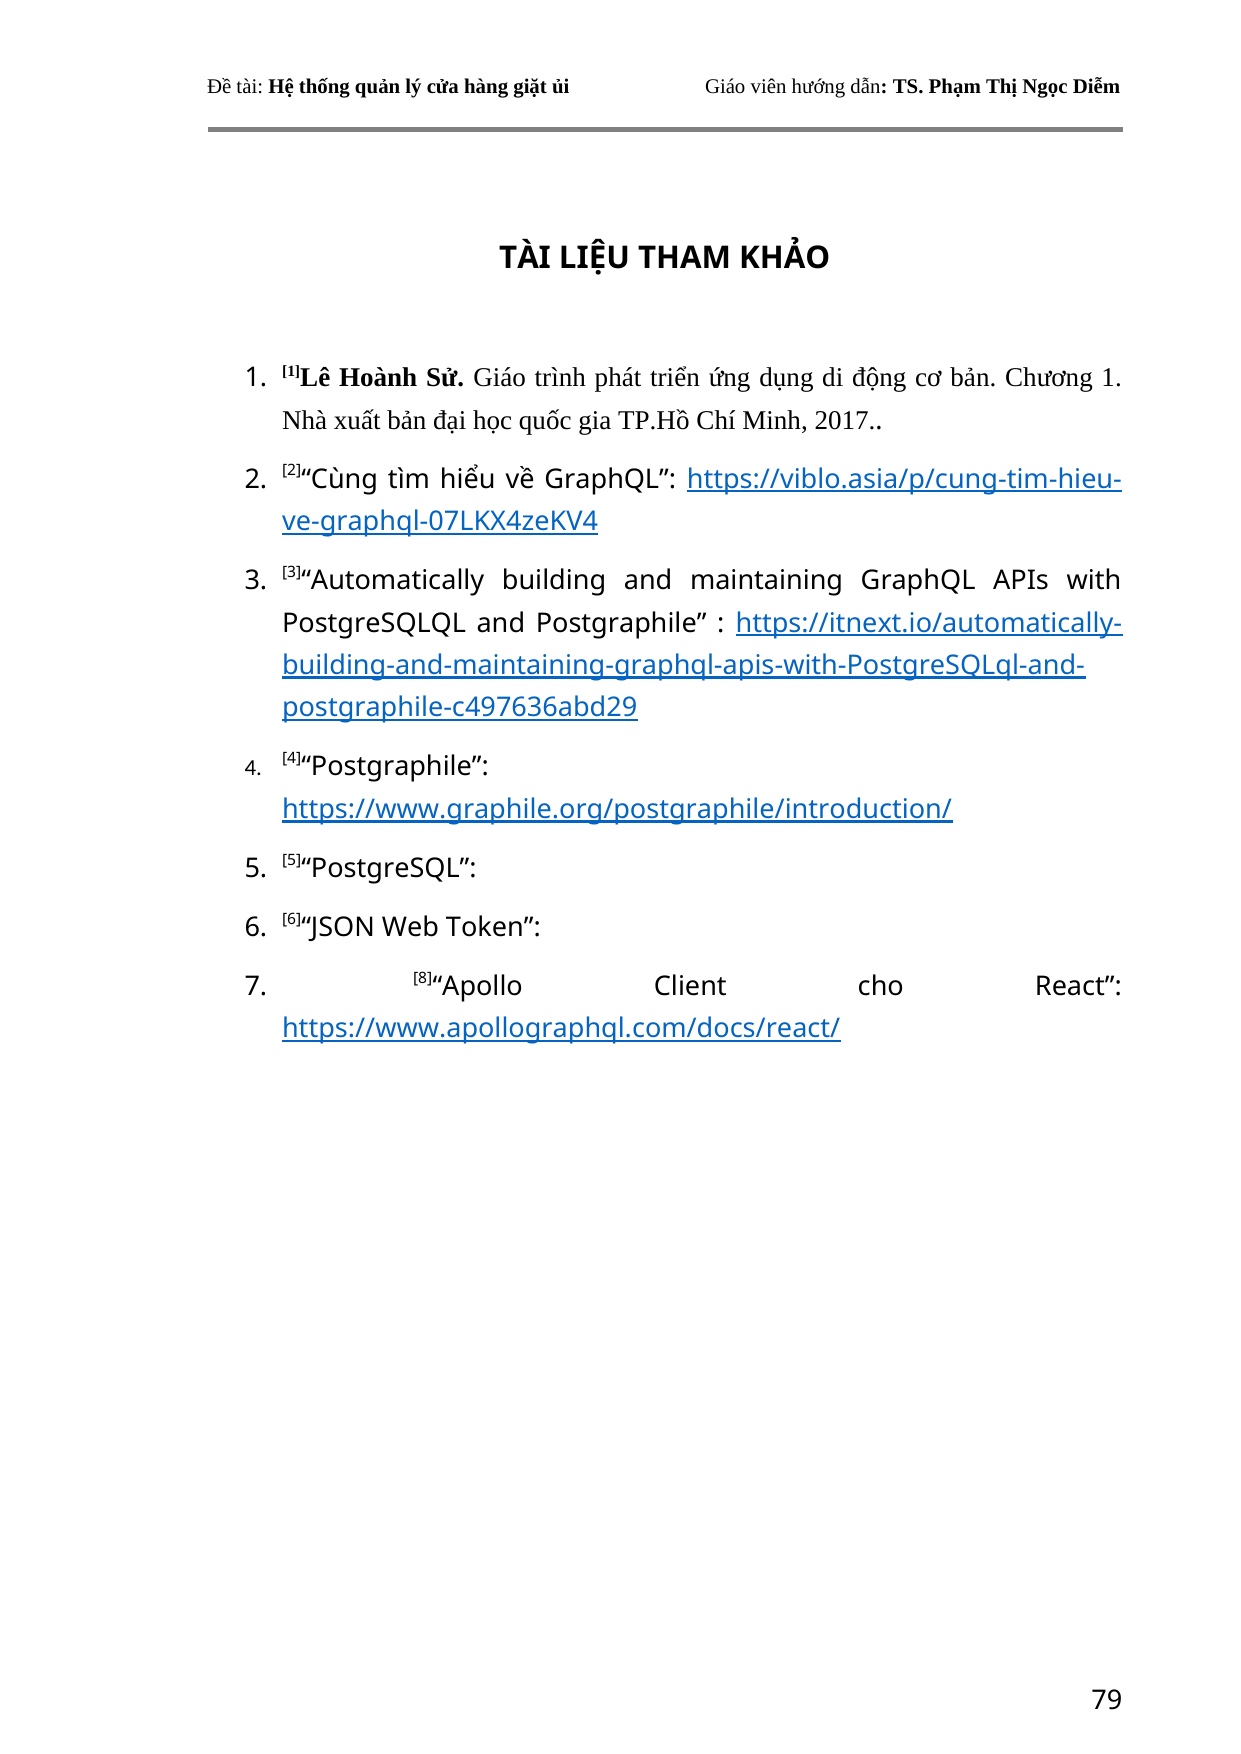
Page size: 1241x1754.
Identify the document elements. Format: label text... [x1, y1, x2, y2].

list “Postgraphile”: https://www.graphile.org/postgraphile/introduction/ [244, 747, 1122, 826]
list “Automatically building and maintaining GraphQL APIs with PostgreSQLQL and Postgraphile” : https://itnext.io/automatically-building-and-maintaining-graphql-apis-with-PostgreSQLql-and-postgraphile-c497636abd29 [244, 561, 1122, 725]
list TÀI LIỆU THAM KHẢO [207, 235, 1122, 277]
list “JSON Web Token”: [244, 907, 1122, 944]
list “PostgreSQL”: [244, 848, 1122, 885]
